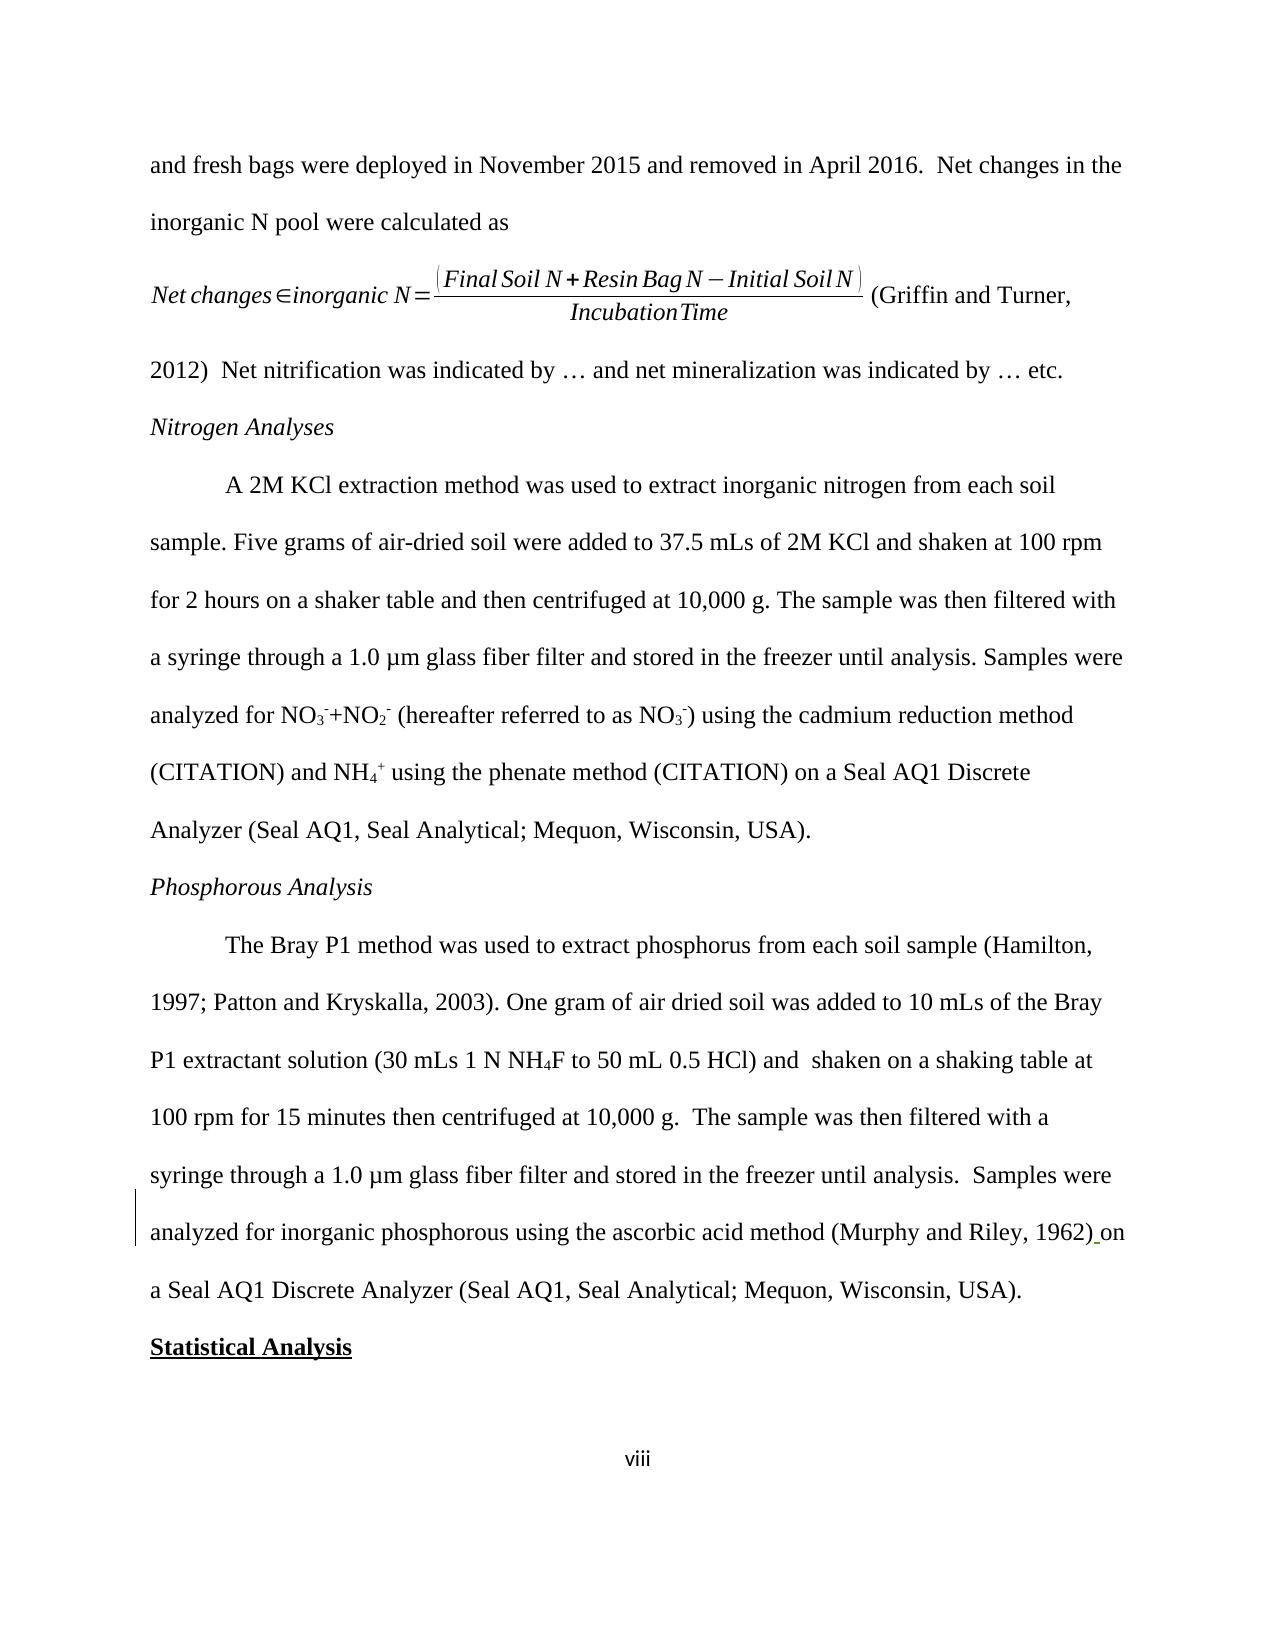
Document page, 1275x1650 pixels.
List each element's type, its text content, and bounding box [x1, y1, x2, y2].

text A 2M KCl extraction method was used to extract inorganic nitrogen from each soil sample. Five grams of air-dried soil were added to 37.5 mLs of 2M KCl and shaken at 100 rpm for 2 hours on a shaker table and then centrifuged at 10,000 g. The sample was then filtered with a syringe through a 1.0 µm glass fiber filter and stored in the freezer until analysis. Samples were analyzed for NO3-+NO2- (hereafter referred to as NO3-) using the cadmium reduction method (CITATION) and NH4+ using the phenate method (CITATION) on a Seal AQ1 Discrete Analyzer (Seal AQ1, Seal Analytical; Mequon, Wisconsin, USA). [150, 470, 1125, 844]
text Nitrogen Analyses [150, 412, 1125, 441]
text The Bray P1 method was used to extract phosphorus from each soil sample (Hamilton, 1997; Patton and Kryskalla, 2003). One gram of air dried soil was added to 10 mLs of the Bray P1 extractant solution (30 mLs 1 N NH4F to 50 mL 0.5 HCl) and shaken on a shaking table at 100 rpm for 15 minutes then centrifuged at 10,000 g. The sample was then filtered with a syringe through a 1.0 µm glass fiber filter and stored in the freezer until analysis. Samples were analyzed for inorganic phosphorous using the ascorbic acid method (Murphy and Riley, 1962)on a Seal AQ1 Discrete Analyzer (Seal AQ1, Seal Analytical; Mequon, Wisconsin, USA). [150, 930, 1125, 1304]
text Statistical Analysis [150, 1332, 1125, 1361]
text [150, 150, 1125, 384]
text Phosphorous Analysis [150, 872, 1125, 901]
